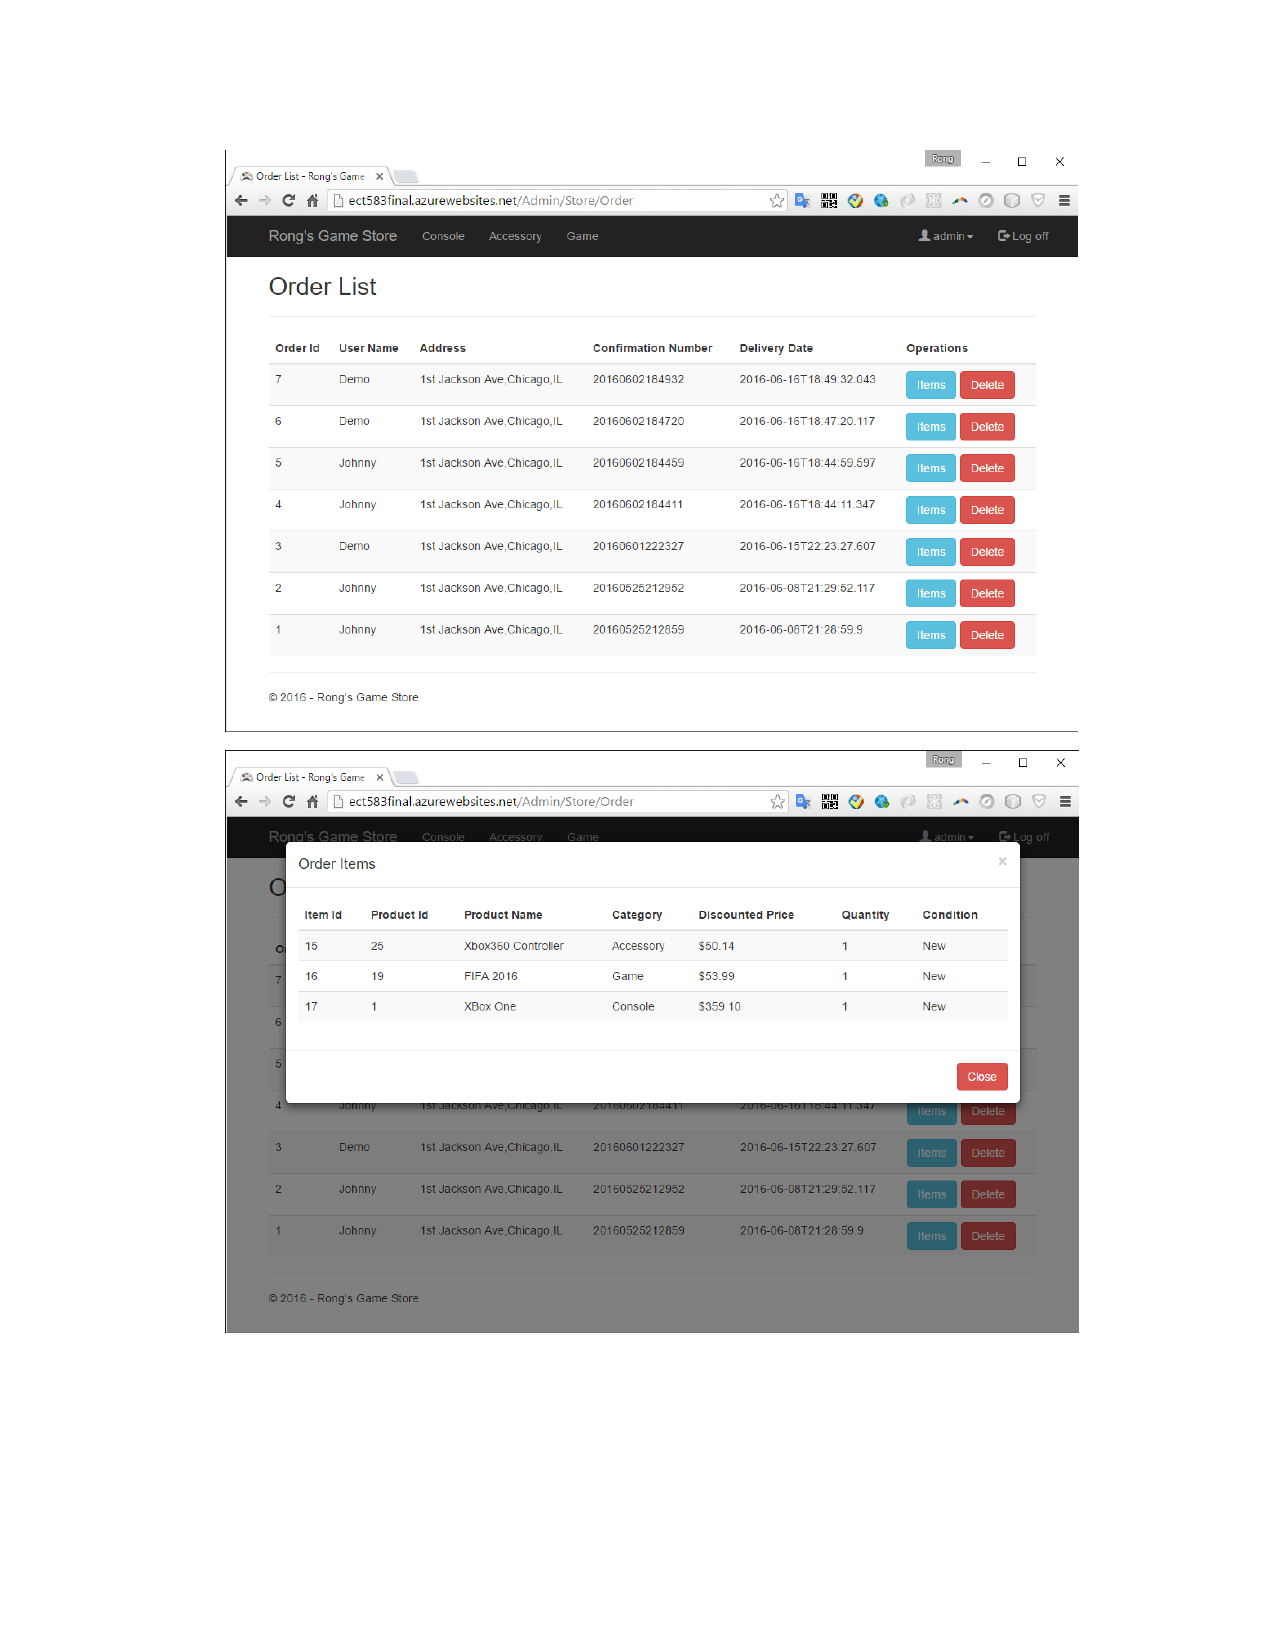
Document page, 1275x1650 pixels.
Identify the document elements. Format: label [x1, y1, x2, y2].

picture [225, 150, 1078, 732]
picture [225, 750, 1079, 1333]
